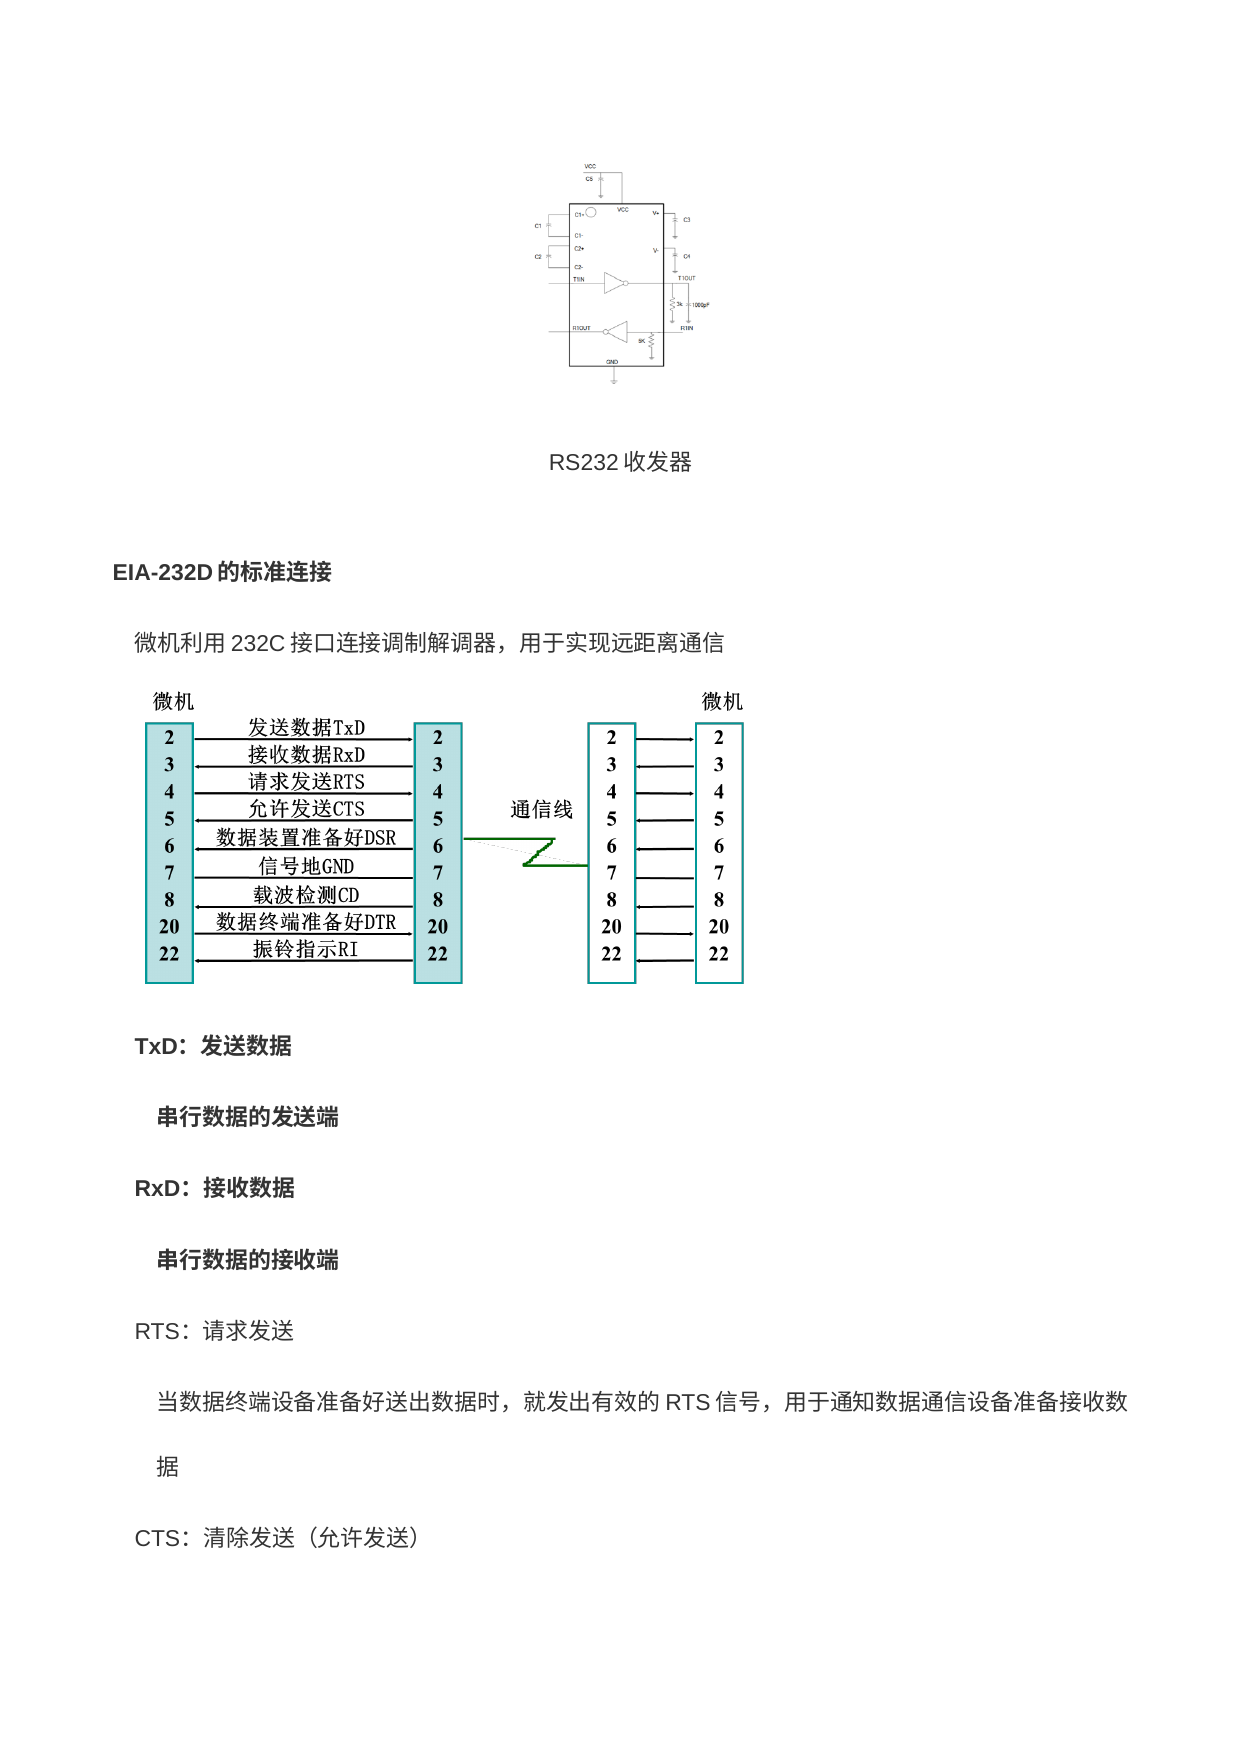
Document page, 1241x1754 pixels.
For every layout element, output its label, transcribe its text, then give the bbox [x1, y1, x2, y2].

text 串行数据的接收端 [156, 1226, 1128, 1291]
text EIA-232D的标准连接 [112, 538, 1128, 603]
text RxD：接收数据 [134, 1154, 1128, 1219]
text RTS：请求发送 [134, 1297, 1128, 1362]
text 串行数据的发送端 [156, 1083, 1128, 1148]
text TxD：发送数据 [134, 1012, 1128, 1077]
text 微机利用232C接口连接调制解调器，用于实现远距离通信 [134, 609, 1128, 674]
text RS232收发器 [112, 428, 1128, 493]
picture [134, 680, 762, 984]
text 当数据终端设备准备好送出数据时，就发出有效的RTS信号，用于通知数据通信设备准备接收数据 [156, 1368, 1128, 1498]
text CTS：清除发送（允许发送） [134, 1504, 1128, 1569]
picture [527, 162, 714, 393]
